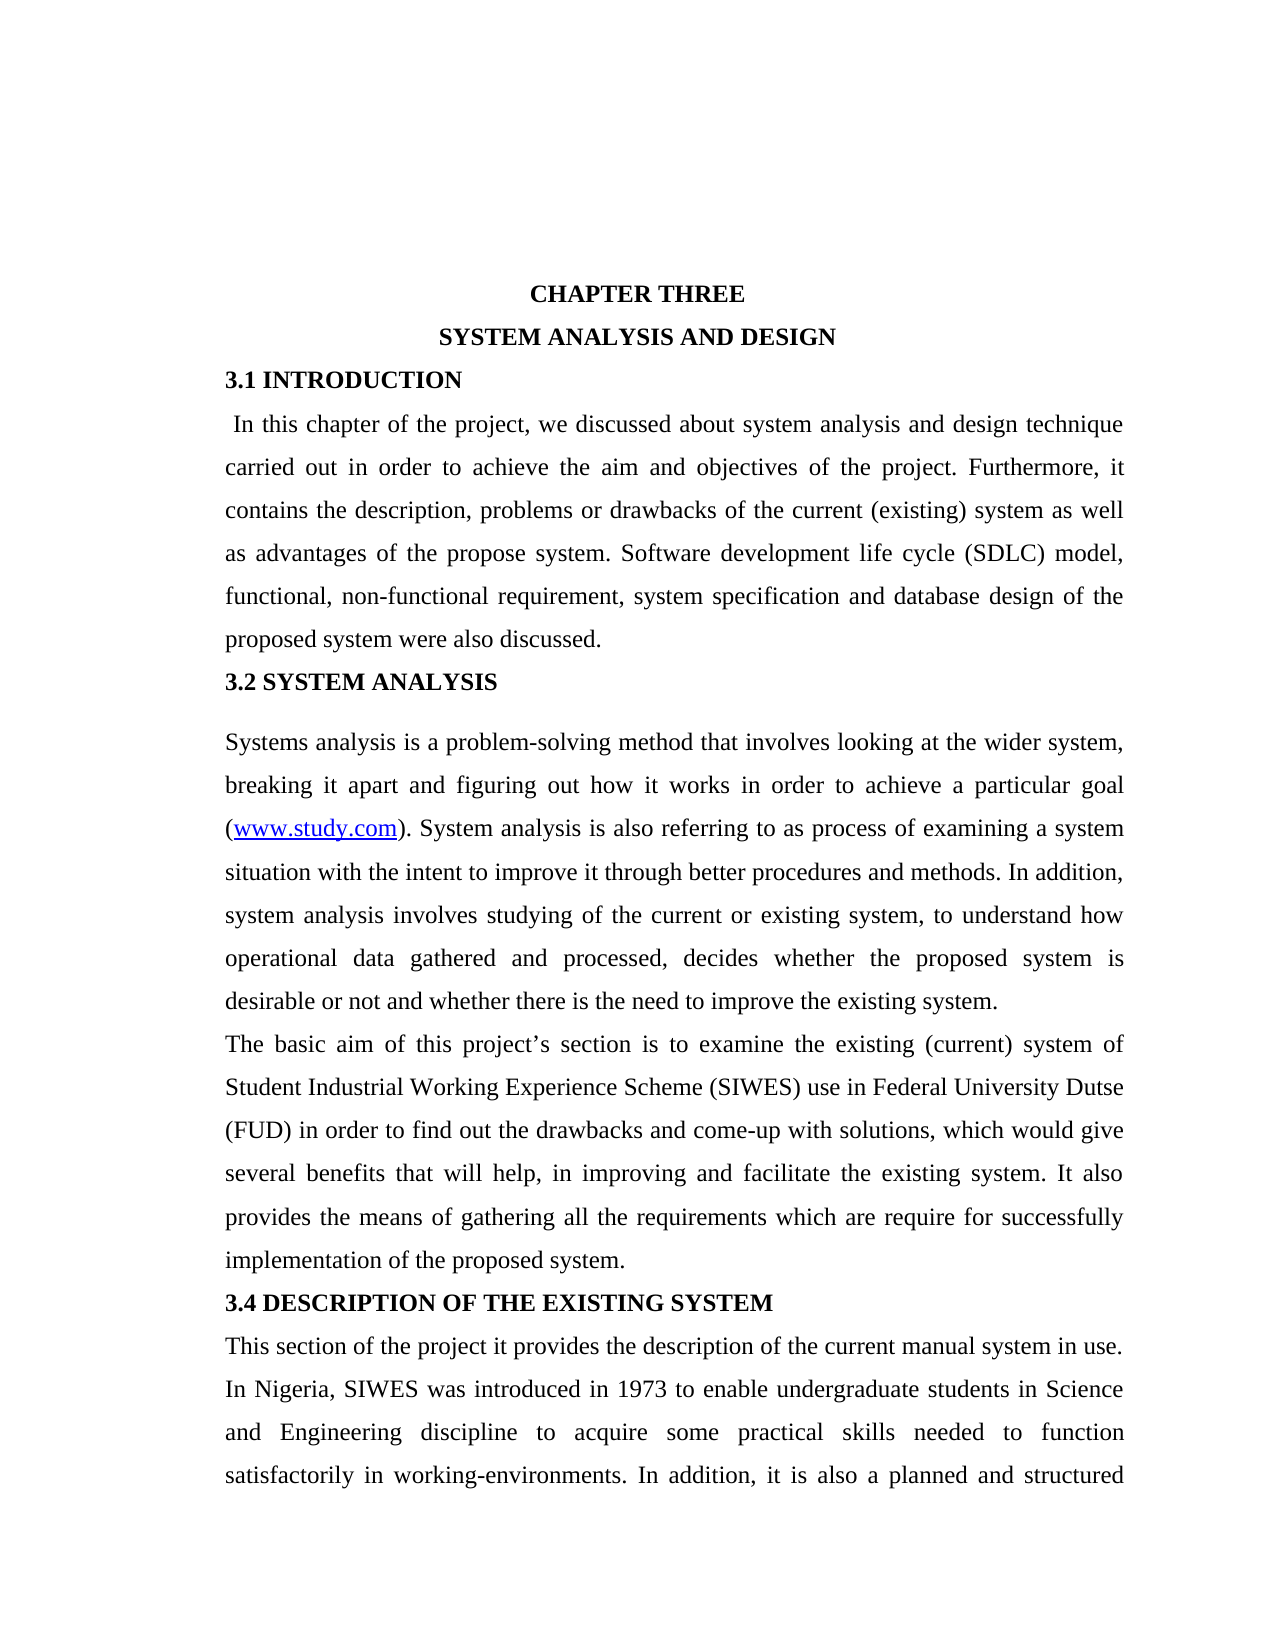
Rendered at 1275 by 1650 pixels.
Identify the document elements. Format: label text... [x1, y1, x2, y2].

text SYSTEM ANALYSIS AND DESIGN [150, 322, 1125, 351]
text 3.4 DESCRIPTION OF THE EXISTING SYSTEM [225, 1288, 1125, 1317]
text 3.1 INTRODUCTION [225, 366, 1125, 394]
text The basic aim of this project’s section is to examine the existing (current) system of Student Industrial Working Experience Scheme (SIWES) use in Federal University Dutse (FUD) in order to find out the drawbacks and come-up with solutions, which would give several benefits that will help, in improving and facilitate the existing system. It also provides the means of gathering all the requirements which are require for successfully implementation of the proposed system. [225, 1029, 1125, 1273]
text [225, 1331, 1125, 1489]
text CHAPTER THREE [150, 279, 1125, 308]
text In this chapter of the project, we discussed about system analysis and design technique carried out in order to achieve the aim and objectives of the project. Furthermore, it contains the description, problems or drawbacks of the current (existing) system as well as advantages of the propose system. Software development life cycle (SDLC) model, functional, non-functional requirement, system specification and database design of the proposed system were also discussed. [225, 409, 1125, 653]
text Systems analysis is a problem-solving method that involves looking at the wider system, breaking it apart and figuring out how it works in order to achieve a particular goal (www.study.com). System analysis is also referring to as process of examining a system situation with the intent to improve it through better procedures and methods. In addition, system analysis involves studying of the current or existing system, to understand how operational data gathered and processed, decides whether the proposed system is desirable or not and whether there is the need to improve the existing system. [225, 727, 1125, 1015]
text 3.2 SYSTEM ANALYSIS [225, 667, 1125, 696]
